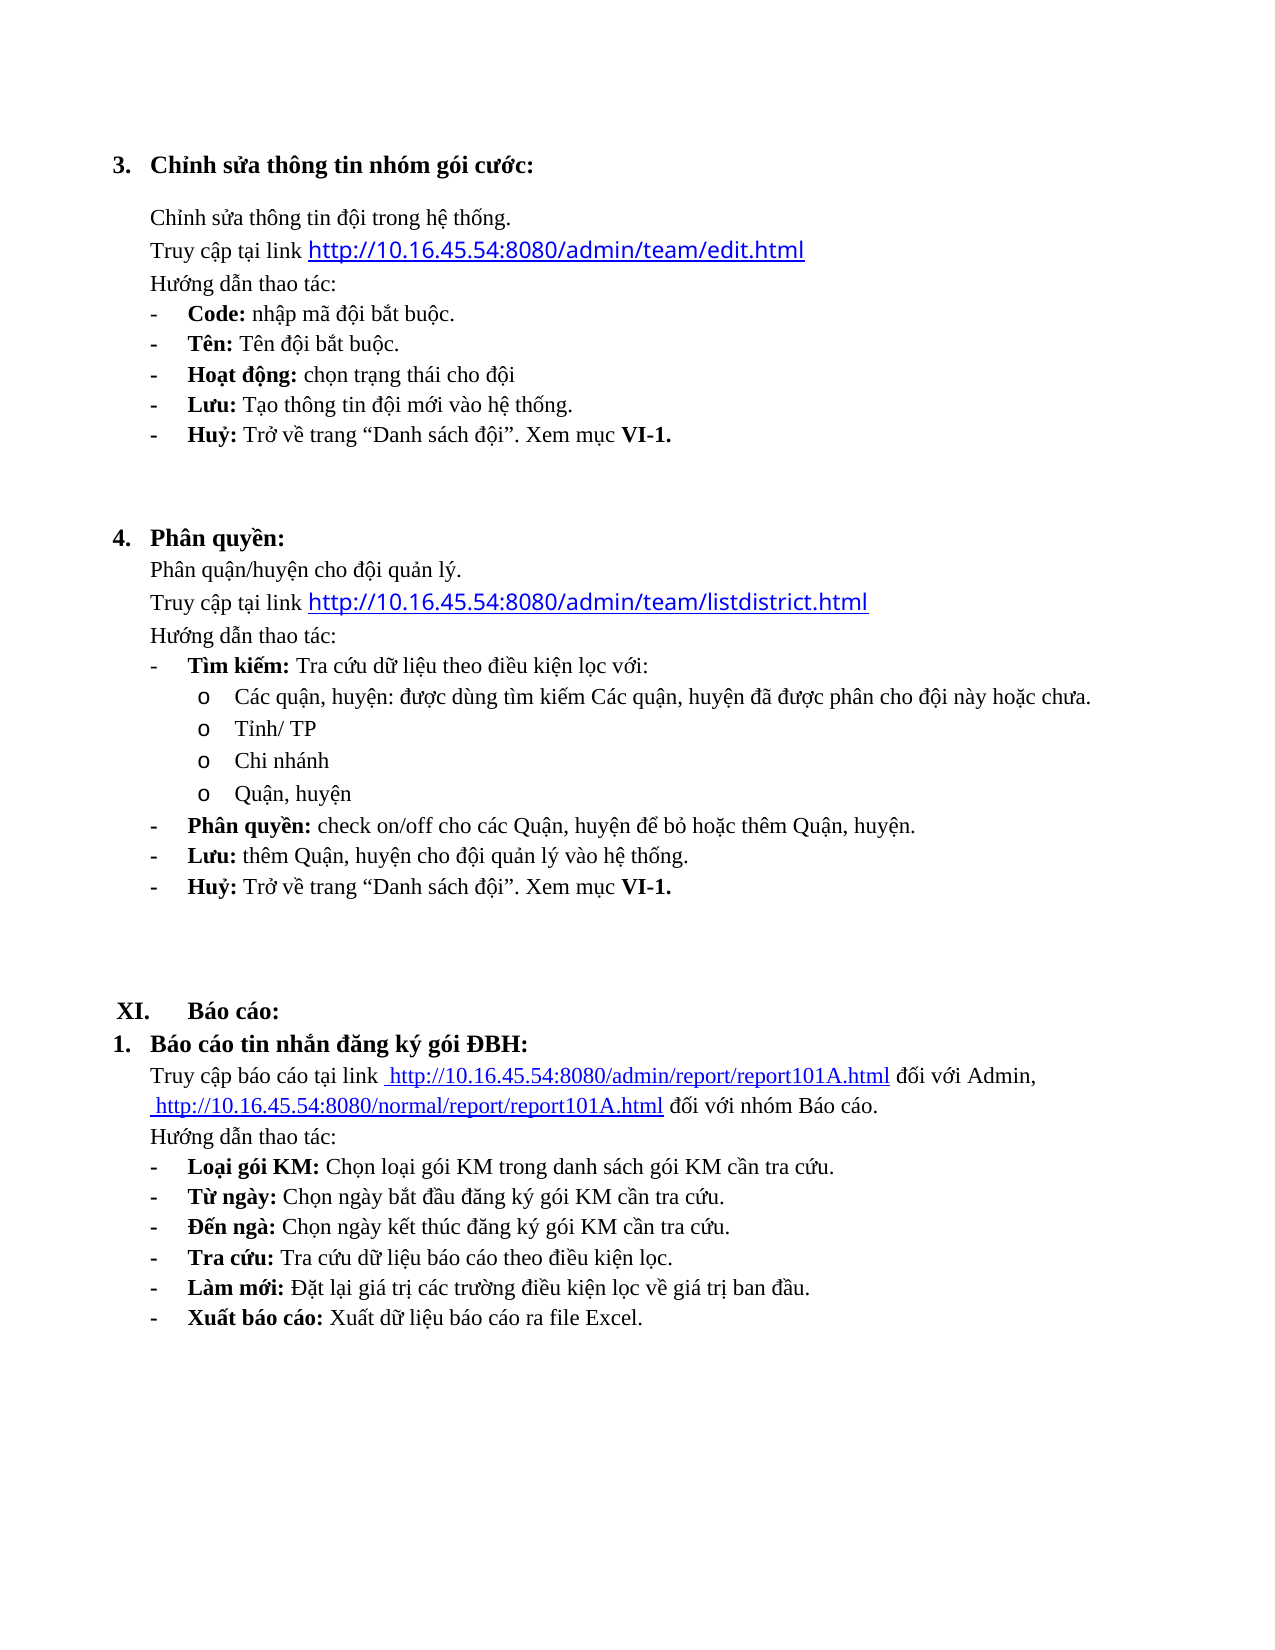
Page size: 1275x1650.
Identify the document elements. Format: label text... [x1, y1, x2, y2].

list Báo cáo tin nhắn đăng ký gói ĐBH: [112, 1029, 1125, 1058]
list Chỉnh sửa thông tin nhóm gói cước: [112, 150, 1125, 179]
list Truy cập báo cáo tại link http://10.16.45.54:8080/admin/report/report101A.html đối với Admin, [150, 1062, 1125, 1089]
list Hoạt động: chọn trạng thái cho đội [150, 361, 1125, 387]
list Tra cứu: Tra cứu dữ liệu báo cáo theo điều kiện lọc. [150, 1244, 1125, 1270]
text Truy cập tại link http://10.16.45.54:8080/admin/team/edit.html [150, 234, 1125, 265]
list Truy cập tại link http://10.16.45.54:8080/admin/team/listdistrict.html [150, 586, 1125, 618]
list Hướng dẫn thao tác: [150, 270, 1125, 296]
list Code: nhập mã đội bắt buộc. [150, 300, 1125, 327]
list Quận, huyện [197, 780, 1125, 808]
list Hướng dẫn thao tác: [150, 1123, 1125, 1149]
list Lưu: Tạo thông tin đội mới vào hệ thống. [150, 391, 1125, 417]
list Chi nhánh [197, 747, 1125, 776]
list Huỷ: Trở về trang “Danh sách đội”. Xem mục VI-1. [150, 421, 1125, 447]
list http://10.16.45.54:8080/normal/report/report101A.html đối với nhóm Báo cáo. [150, 1093, 1125, 1119]
list Đến ngà: Chọn ngày kết thúc đăng ký gói KM cần tra cứu. [150, 1213, 1125, 1240]
list Phân quận/huyện cho đội quản lý. [150, 556, 1125, 582]
list Tỉnh/ TP [197, 715, 1125, 743]
list Xuất báo cáo: Xuất dữ liệu báo cáo ra file Excel. [150, 1304, 1125, 1330]
list Phân quyền: check on/off cho các Quận, huyện để bỏ hoặc thêm Quận, huyện. [150, 812, 1125, 839]
list Các quận, huyện: được dùng tìm kiếm Các quận, huyện đã được phân cho đội này hoặc chưa. [197, 683, 1125, 711]
list Huỷ: Trở về trang “Danh sách đội”. Xem mục VI-1. [150, 873, 1125, 899]
list Phân quyền: [112, 523, 1125, 552]
list Tên: Tên đội bắt buộc. [150, 330, 1125, 357]
text Chỉnh sửa thông tin đội trong hệ thống. [150, 204, 1125, 230]
list Báo cáo: [150, 996, 1125, 1025]
list Loại gói KM: Chọn loại gói KM trong danh sách gói KM cần tra cứu. [150, 1153, 1125, 1179]
list Làm mới: Đặt lại giá trị các trường điều kiện lọc về giá trị ban đầu. [150, 1274, 1125, 1300]
list Lưu: thêm Quận, huyện cho đội quản lý vào hệ thống. [150, 842, 1125, 869]
list Tìm kiếm: Tra cứu dữ liệu theo điều kiện lọc với: [150, 652, 1125, 679]
list Từ ngày: Chọn ngày bắt đầu đăng ký gói KM cần tra cứu. [150, 1183, 1125, 1209]
list Hướng dẫn thao tác: [150, 622, 1125, 649]
